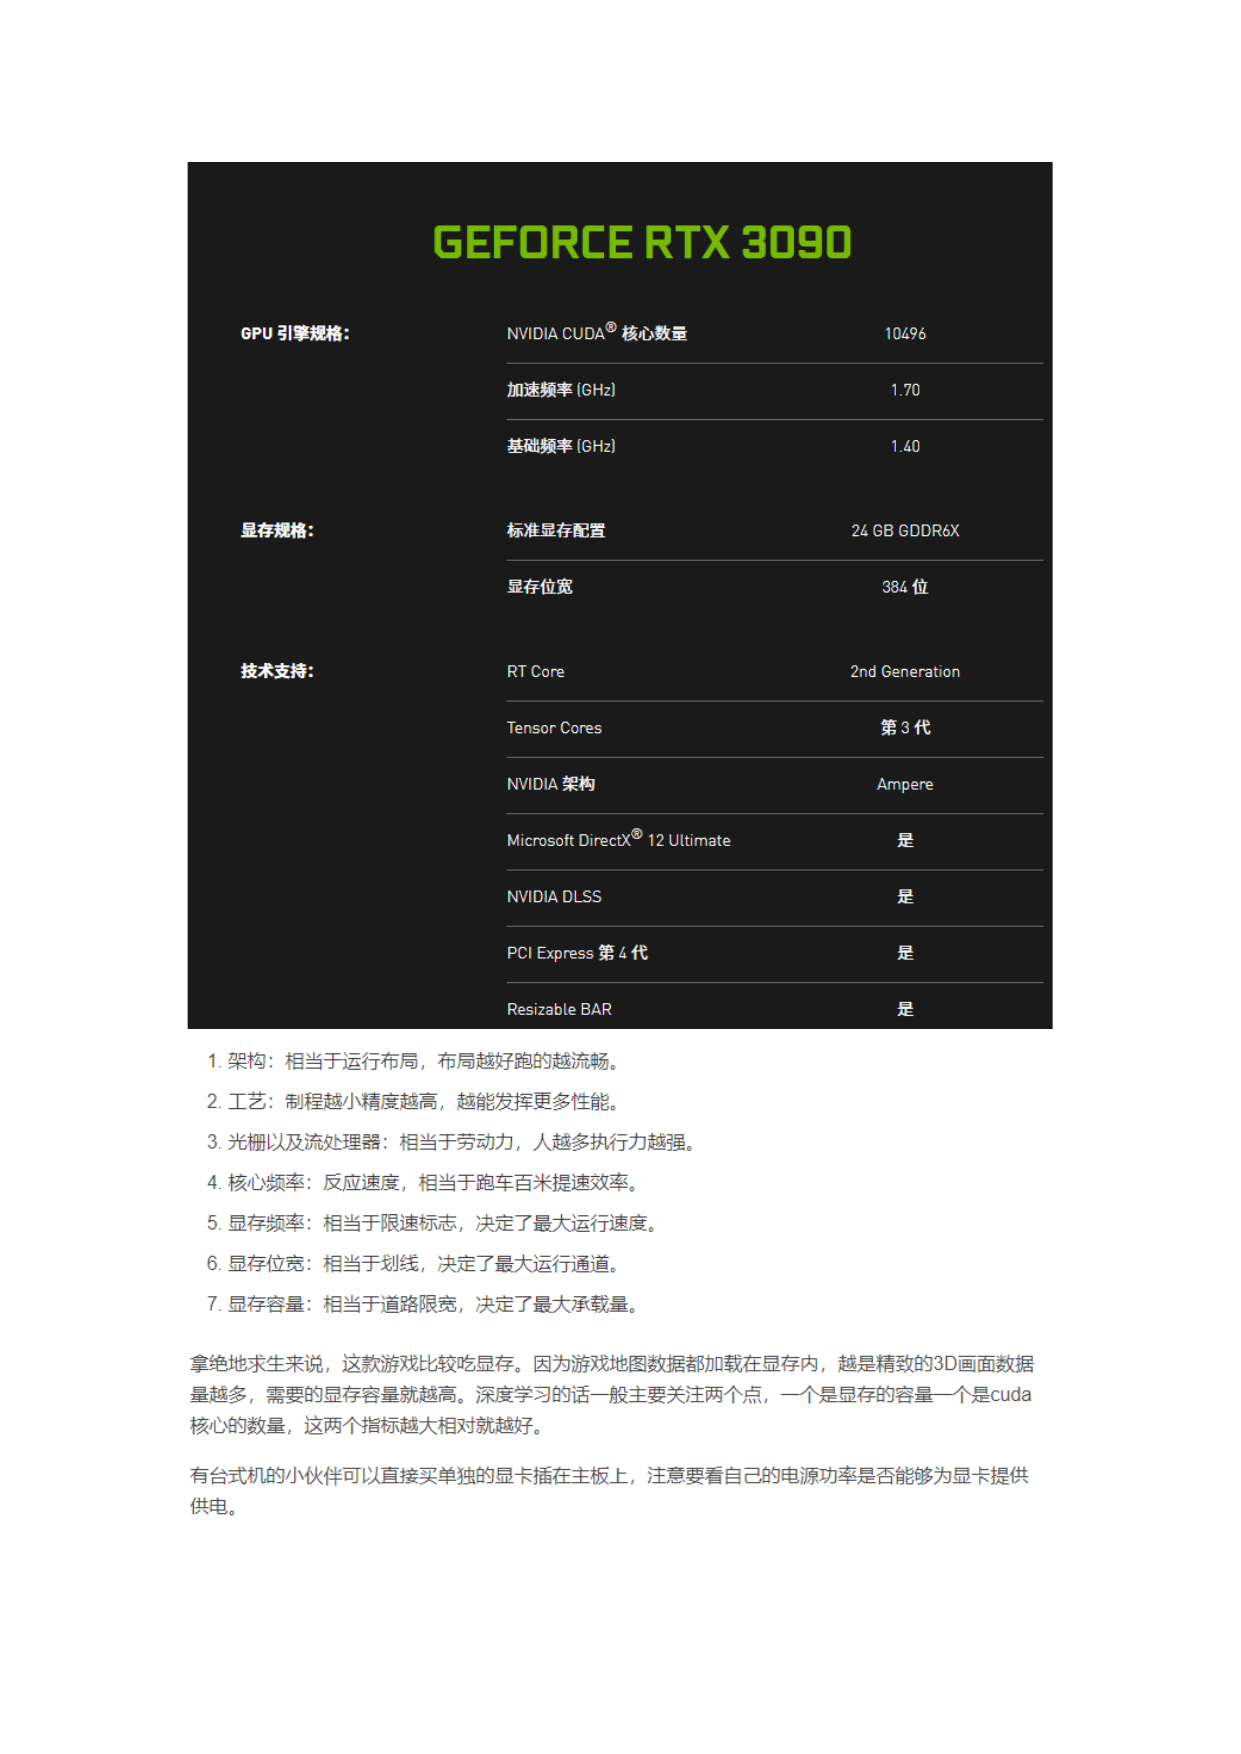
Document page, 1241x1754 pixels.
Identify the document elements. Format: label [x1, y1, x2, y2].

picture [187, 162, 1053, 1029]
picture [187, 1039, 1053, 1531]
